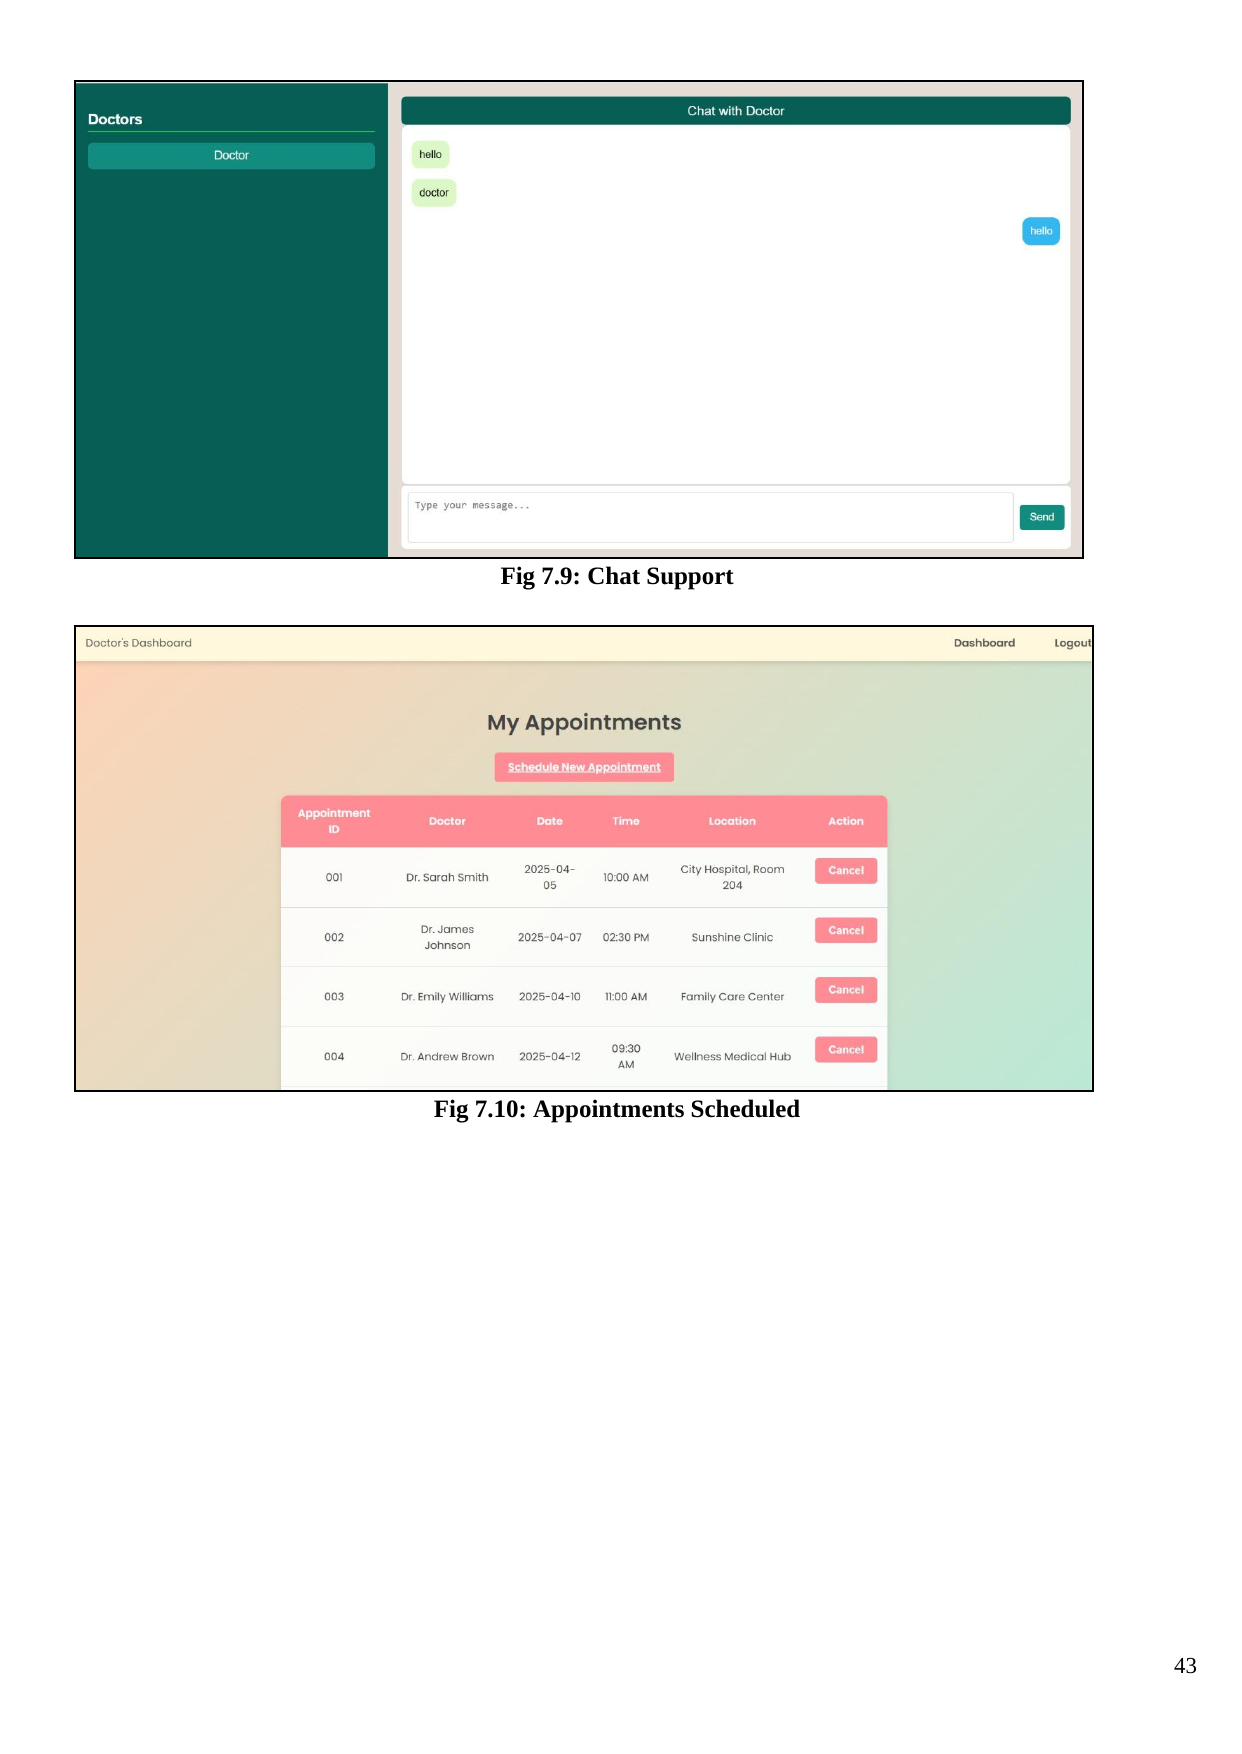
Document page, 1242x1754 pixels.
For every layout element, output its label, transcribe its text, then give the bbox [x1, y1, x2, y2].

text Fig 7.9: Chat Support [73, 561, 1161, 590]
picture [76, 82, 1082, 557]
text Fig 7.10: Appointments Scheduled [73, 1094, 1161, 1123]
picture [76, 627, 1092, 1090]
